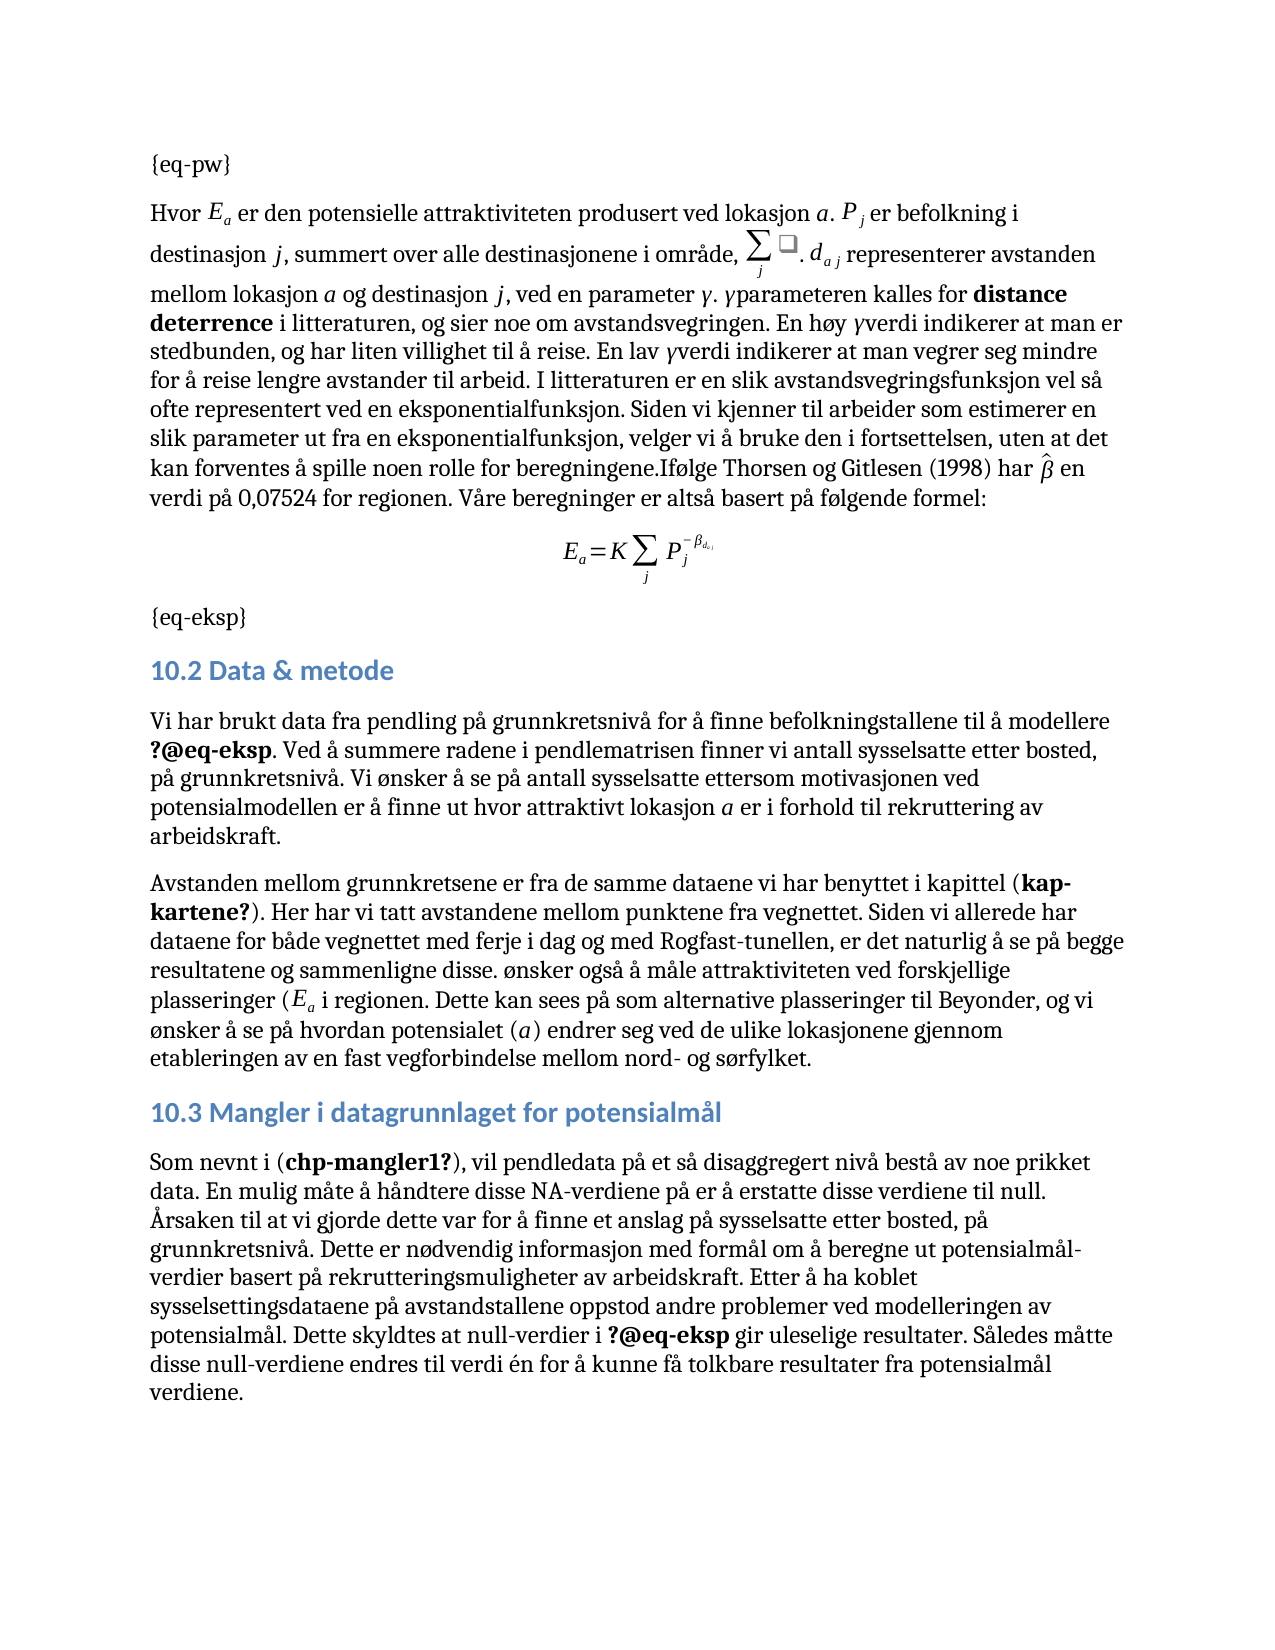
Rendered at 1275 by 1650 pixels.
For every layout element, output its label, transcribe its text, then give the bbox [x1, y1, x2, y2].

text Vi har brukt data fra pendling på grunnkretsnivå for å finne befolkningstallene til å modellere ?@eq-eksp. Ved å summere radene i pendlematrisen finner vi antall sysselsatte etter bosted, på grunnkretsnivå. Vi ønsker å se på antall sysselsatte ettersom motivasjonen ved potensialmodellen er å finne ut hvor attraktivt lokasjon er i forhold til rekruttering av arbeidskraft. [150, 707, 1125, 851]
subtitle 10.3 Mangler i datagrunnlaget for potensialmål [150, 1094, 1125, 1129]
text {eq-pw} [150, 150, 1125, 179]
text Avstanden mellom grunnkretsene er fra de samme dataene vi har benyttet i kapittel (kap-kartene?). Her har vi tatt avstandene mellom punktene fra vegnettet. Siden vi allerede har dataene for både vegnettet med ferje i dag og med Rogfast-tunellen, er det naturlig å se på begge resultatene og sammenligne disse. ønsker også å måle attraktiviteten ved forskjellige plasseringer ( i regionen. Dette kan sees på som alternative plasseringer til Beyonder, og vi ønsker å se på hvordan potensialet () endrer seg ved de ulike lokasjonene gjennom etableringen av en fast vegforbindelse mellom nord- og sørfylket. [150, 869, 1125, 1073]
subtitle 10.2 Data & metode [150, 652, 1125, 688]
text {eq-eksp} [150, 603, 1125, 632]
text Hvor er den potensielle attraktiviteten produsert ved lokasjon . er befolkning i destinasjon , summert over alle destinasjonene i område, . representerer avstanden mellom lokasjon og destinasjon , ved en parameter . parameteren kalles for distance deterrence i litteraturen, og sier noe om avstandsvegringen. En høy verdi indikerer at man er stedbunden, og har liten villighet til å reise. En lav verdi indikerer at man vegrer seg mindre for å reise lengre avstander til arbeid. I litteraturen er en slik avstandsvegringsfunksjon vel så ofte representert ved en eksponentialfunksjon. Siden vi kjenner til arbeider som estimerer en slik parameter ut fra en eksponentialfunksjon, velger vi å bruke den i fortsettelsen, uten at det kan forventes å spille noen rolle for beregningene.Ifølge Thorsen og Gitlesen (1998) har en verdi på 0,07524 for regionen. Våre beregninger er altså basert på følgende formel: [150, 197, 1125, 512]
text Som nevnt i (chp-mangler1?), vil pendledata på et så disaggregert nivå bestå av noe prikket data. En mulig måte å håndtere disse NA-verdiene på er å erstatte disse verdiene til null. Årsaken til at vi gjorde dette var for å finne et anslag på sysselsatte etter bosted, på grunnkretsnivå. Dette er nødvendig informasjon med formål om å beregne ut potensialmål-verdier basert på rekrutteringsmuligheter av arbeidskraft. Etter å ha koblet sysselsettingsdataene på avstandstallene oppstod andre problemer ved modelleringen av potensialmål. Dette skyldtes at null-verdier i ?@eq-eksp gir uleselige resultater. Således måtte disse null-verdiene endres til verdi én for å kunne få tolkbare resultater fra potensialmål verdiene. [150, 1148, 1125, 1407]
